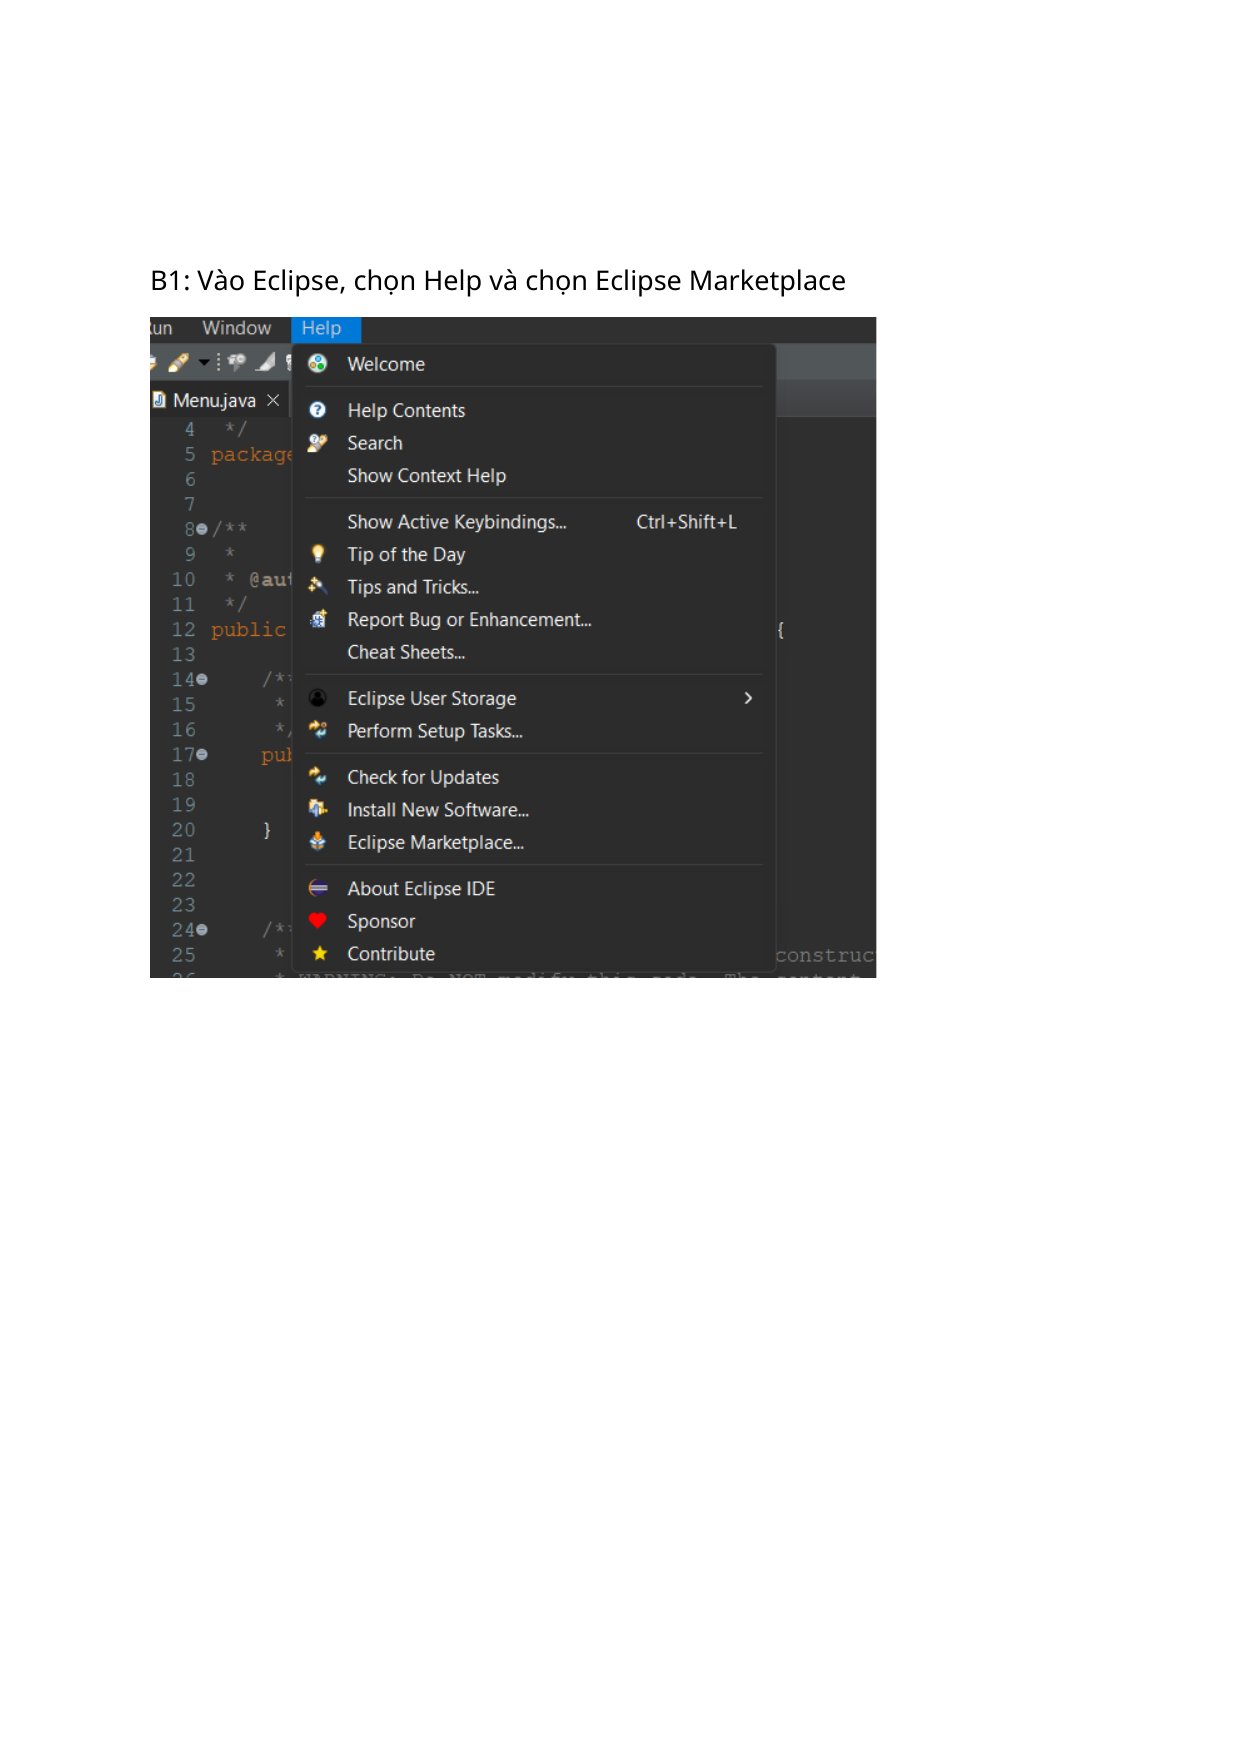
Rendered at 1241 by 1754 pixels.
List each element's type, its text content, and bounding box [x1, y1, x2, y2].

text B1: Vào Eclipse, chọn Help và chọn Eclipse Marketplace [150, 261, 1090, 298]
picture [150, 317, 877, 978]
